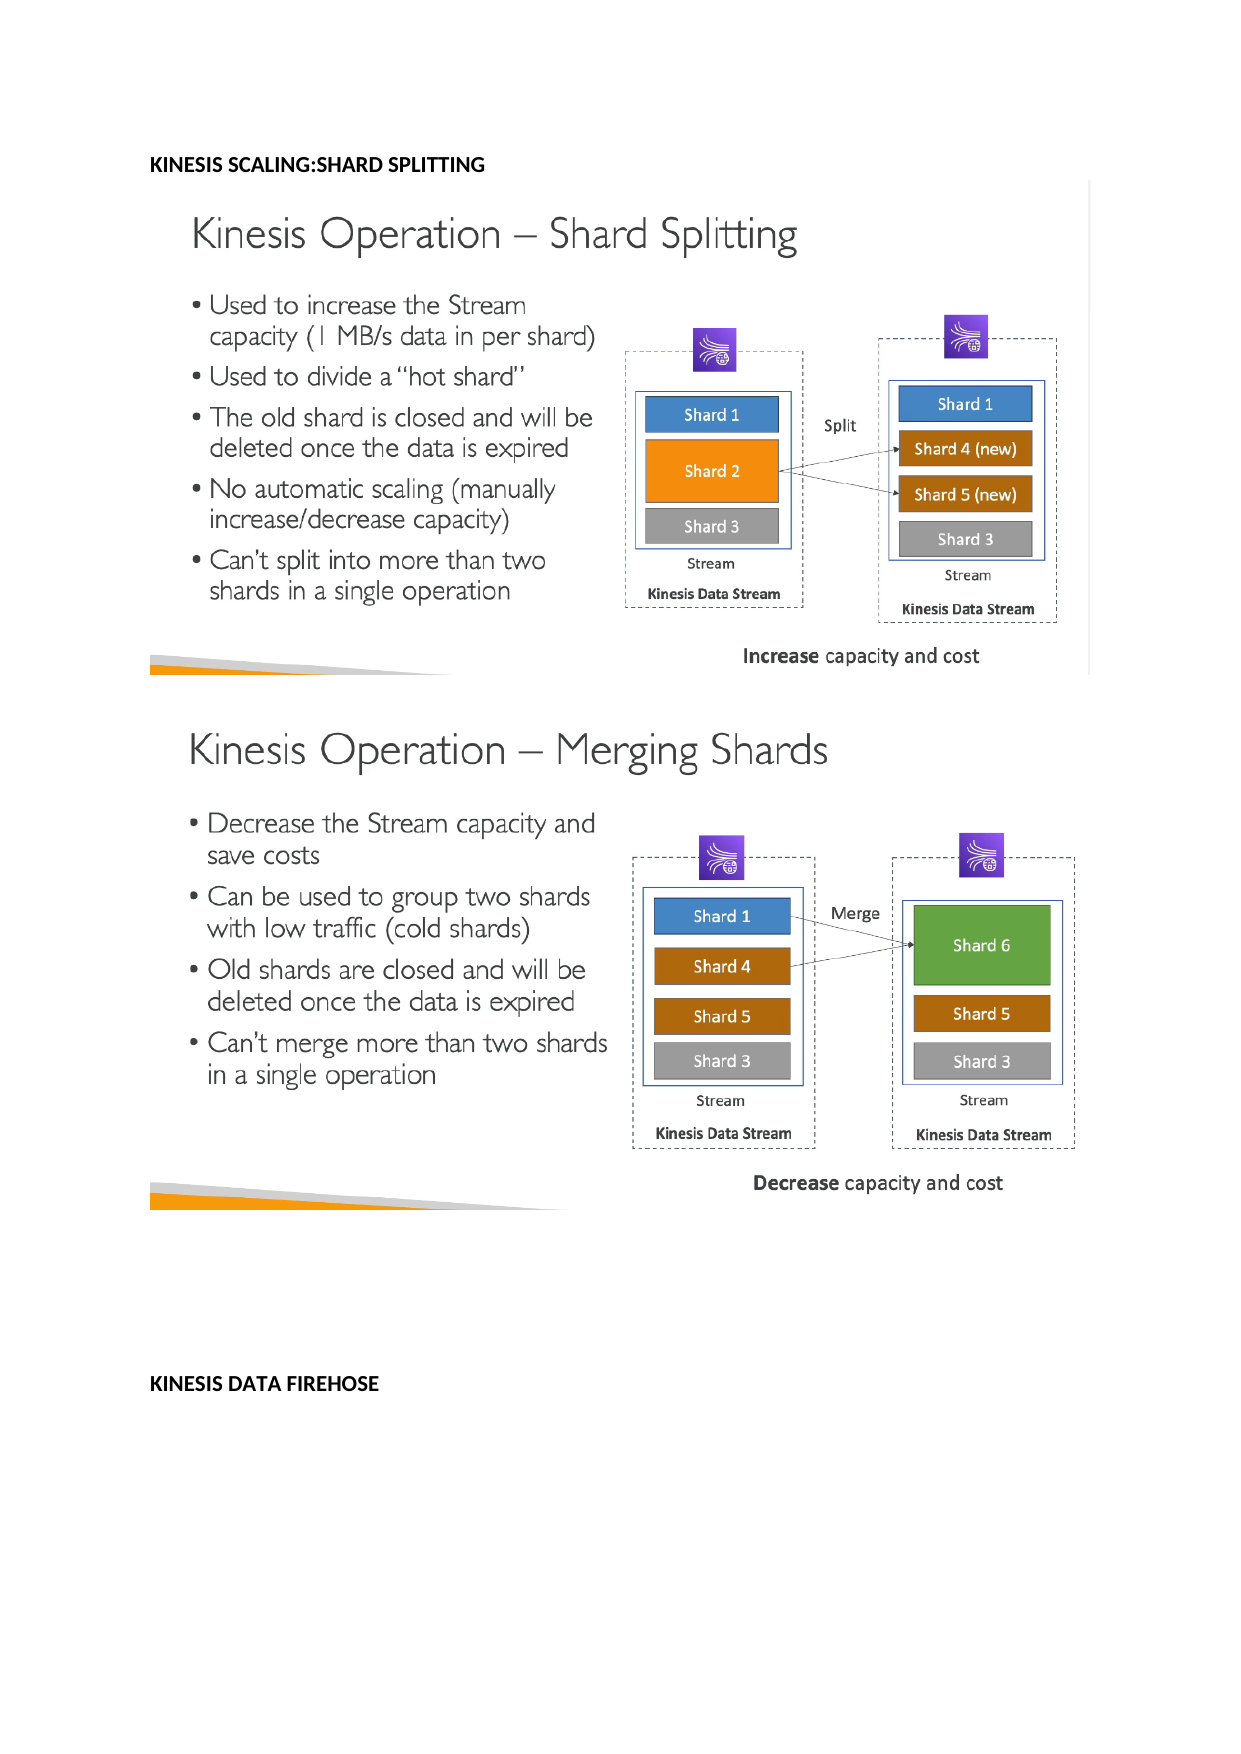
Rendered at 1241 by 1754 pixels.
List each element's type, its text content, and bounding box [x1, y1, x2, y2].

picture [150, 180, 1091, 675]
text KINESIS DATA FIREHOSE [150, 1369, 1090, 1397]
picture [150, 693, 1091, 1210]
text KINESIS SCALING:SHARD SPLITTING [150, 150, 1090, 180]
